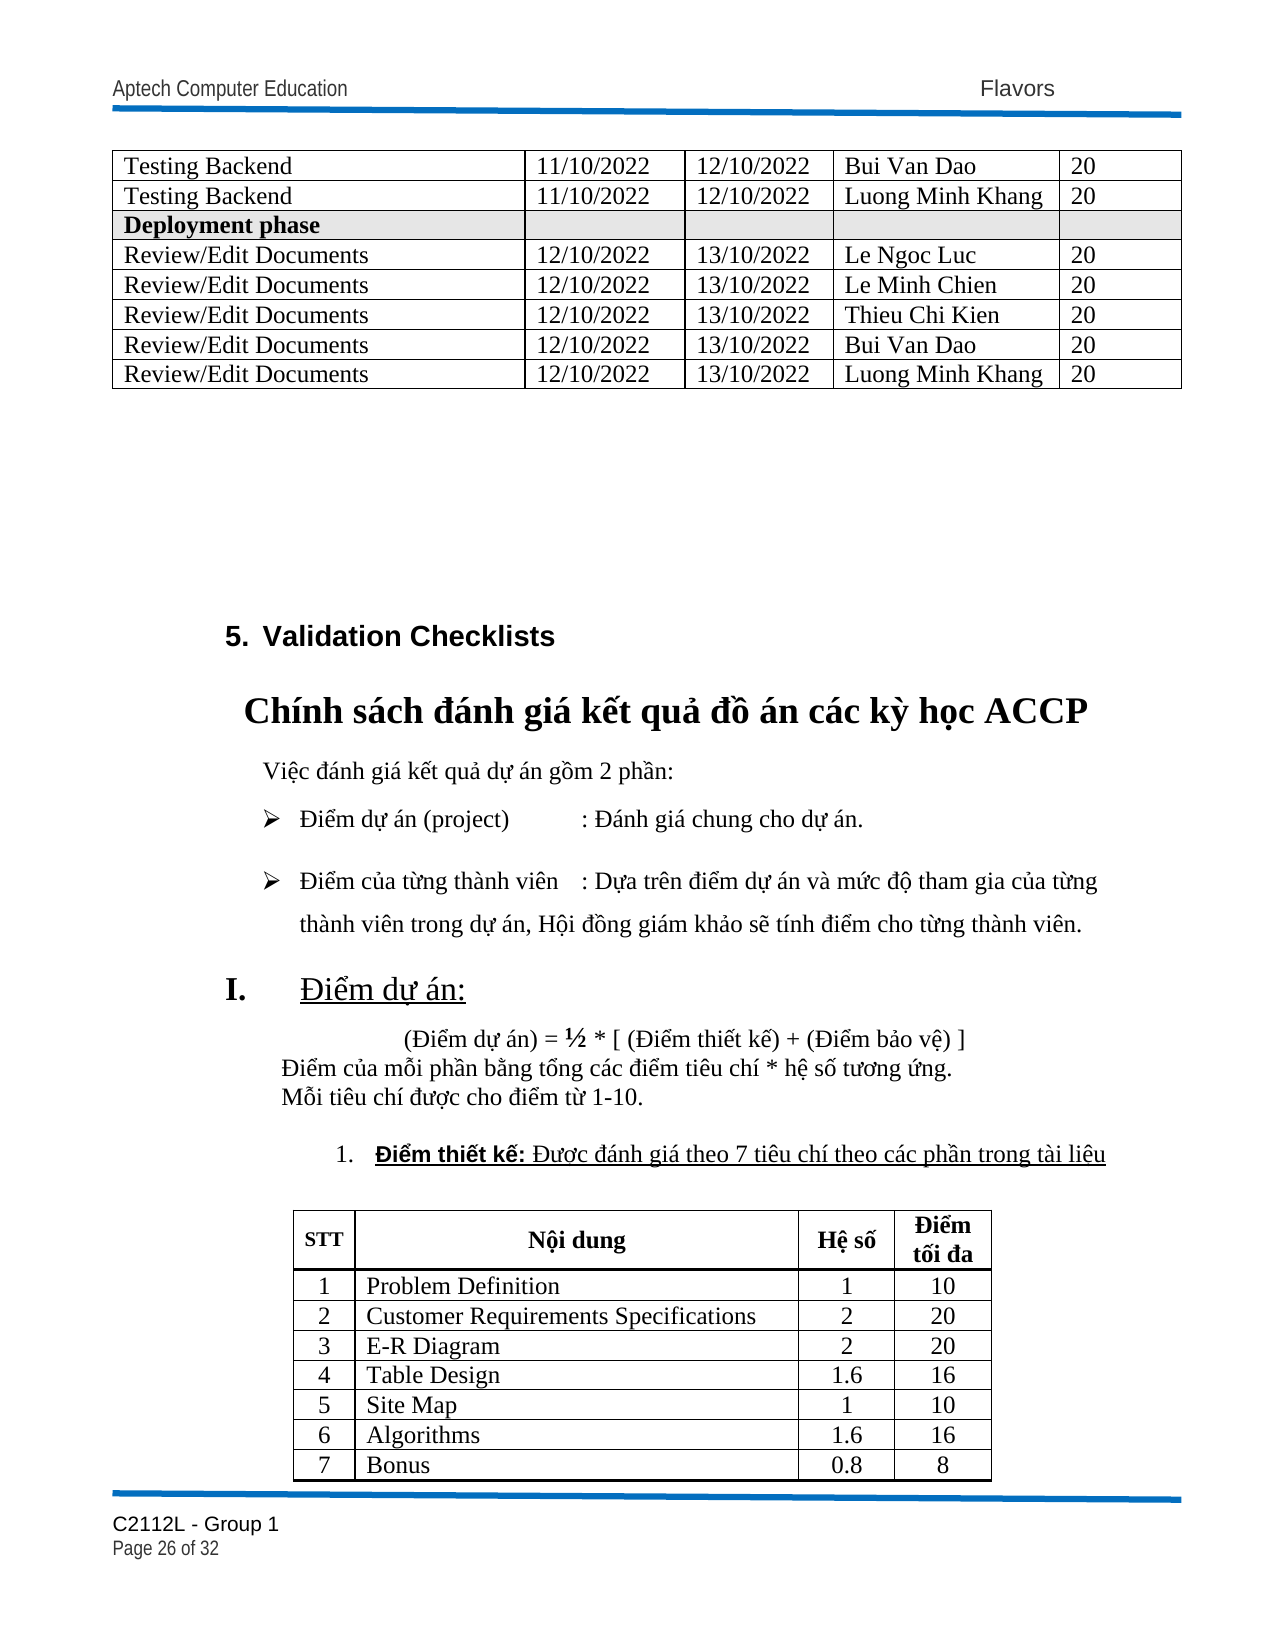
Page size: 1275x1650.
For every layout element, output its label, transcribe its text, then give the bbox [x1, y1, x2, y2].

table_cell 16 [895, 1420, 991, 1449]
table_cell 11/10/2022 [526, 151, 684, 180]
table_cell 7 [294, 1450, 354, 1479]
text (Điểm dự án) = ½ * [ (Điểm thiết kế) + (Điểm bảo vệ) ] [262, 1020, 1106, 1053]
table_cell Review/Edit Documents [113, 270, 524, 299]
table_cell 12/10/2022 [686, 151, 833, 180]
table_cell 12/10/2022 [526, 360, 684, 388]
table_cell Bui Van Dao [834, 330, 1059, 358]
table_cell 13/10/2022 [686, 240, 833, 269]
table_cell 11/10/2022 [526, 181, 684, 209]
subtitle Ðiểm thiết kế: Được đánh giá theo 7 tiêu chí theo các phần trong tài liệu [335, 1139, 1106, 1168]
text Việc đánh giá kết quả dự án gồm 2 phần: [225, 756, 1106, 785]
list Điểm dự án (project) : Đánh giá chung cho dự án. [262, 791, 1106, 842]
table_cell 0.8 [799, 1450, 894, 1479]
table_cell Thieu Chi Kien [834, 300, 1059, 329]
table_cell 1 [799, 1271, 894, 1300]
subtitle Validation Checklists [225, 619, 1106, 653]
table_cell 1 [294, 1271, 354, 1300]
table_cell Table Design [356, 1361, 798, 1389]
list Ðiểm dự án: [225, 969, 1106, 1007]
table_cell 4 [294, 1361, 354, 1389]
table_cell 20 [1060, 181, 1181, 209]
table_cell Problem Definition [356, 1271, 798, 1300]
table_cell E-R Diagram [356, 1331, 798, 1359]
table_cell 1 [799, 1390, 894, 1419]
table_cell 1.6 [799, 1361, 894, 1389]
table_cell 13/10/2022 [686, 360, 833, 388]
table_cell Deployment phase [113, 211, 524, 239]
table_cell Testing Backend [113, 181, 524, 209]
table_cell Algorithms [356, 1420, 798, 1449]
table_cell 13/10/2022 [686, 300, 833, 329]
table_header Điểm tối đa [895, 1211, 991, 1268]
table_cell 10 [895, 1390, 991, 1419]
table_cell 12/10/2022 [526, 330, 684, 358]
table_cell Luong Minh Khang [834, 181, 1059, 209]
table_cell 2 [799, 1331, 894, 1359]
table_cell 20 [895, 1331, 991, 1359]
table_cell Site Map [356, 1390, 798, 1419]
table_cell [686, 211, 833, 239]
table_cell Review/Edit Documents [113, 330, 524, 358]
table_cell 2 [799, 1301, 894, 1330]
table_cell [1060, 211, 1181, 239]
table_cell Review/Edit Documents [113, 240, 524, 269]
table_cell 10 [895, 1271, 991, 1300]
table_header STT [294, 1211, 354, 1268]
table_cell Testing Backend [113, 151, 524, 180]
table_cell Bonus [356, 1450, 798, 1479]
table_cell 5 [294, 1390, 354, 1419]
table_cell 20 [1060, 151, 1181, 180]
text Mỗi tiêu chí được cho điểm từ 1-10. [262, 1082, 1106, 1111]
table_header Hệ số [799, 1211, 894, 1268]
table_cell 20 [1060, 270, 1181, 299]
table_cell 20 [1060, 240, 1181, 269]
table_cell 12/10/2022 [686, 181, 833, 209]
table_cell 20 [1060, 330, 1181, 358]
table_cell 2 [294, 1301, 354, 1330]
table_cell 12/10/2022 [526, 240, 684, 269]
table_cell 1.6 [799, 1420, 894, 1449]
table_cell 20 [1060, 360, 1181, 388]
table_cell Bui Van Dao [834, 151, 1059, 180]
table_header Nội dung [356, 1211, 798, 1268]
list Điểm của từng thành viên : Dựa trên điểm dự án và mức độ tham gia của từng thành viên trong dự án, Hội đồng giám khảo sẽ tính điểm cho từng thành viên. [262, 852, 1106, 938]
text Chính sách đánh giá kết quả đồ án các kỳ học ACCP [225, 688, 1106, 731]
table_cell 8 [895, 1450, 991, 1479]
table_cell Le Ngoc Luc [834, 240, 1059, 269]
table_cell Luong Minh Khang [834, 360, 1059, 388]
table_cell 20 [1060, 300, 1181, 329]
table_cell [526, 211, 684, 239]
table_cell Le Minh Chien [834, 270, 1059, 299]
table_cell 6 [294, 1420, 354, 1449]
table_cell 13/10/2022 [686, 330, 833, 358]
table_cell 3 [294, 1331, 354, 1359]
text Điểm của mỗi phần bằng tổng các điểm tiêu chí * hệ số tương ứng. [262, 1053, 1106, 1082]
table_cell 16 [895, 1361, 991, 1389]
table_cell 12/10/2022 [526, 270, 684, 299]
table_cell [834, 211, 1059, 239]
table_cell Customer Requirements Specifications [356, 1301, 798, 1330]
table_cell 13/10/2022 [686, 270, 833, 299]
table_cell Review/Edit Documents [113, 360, 524, 388]
table_cell 20 [895, 1301, 991, 1330]
table_cell 12/10/2022 [526, 300, 684, 329]
table_cell Review/Edit Documents [113, 300, 524, 329]
